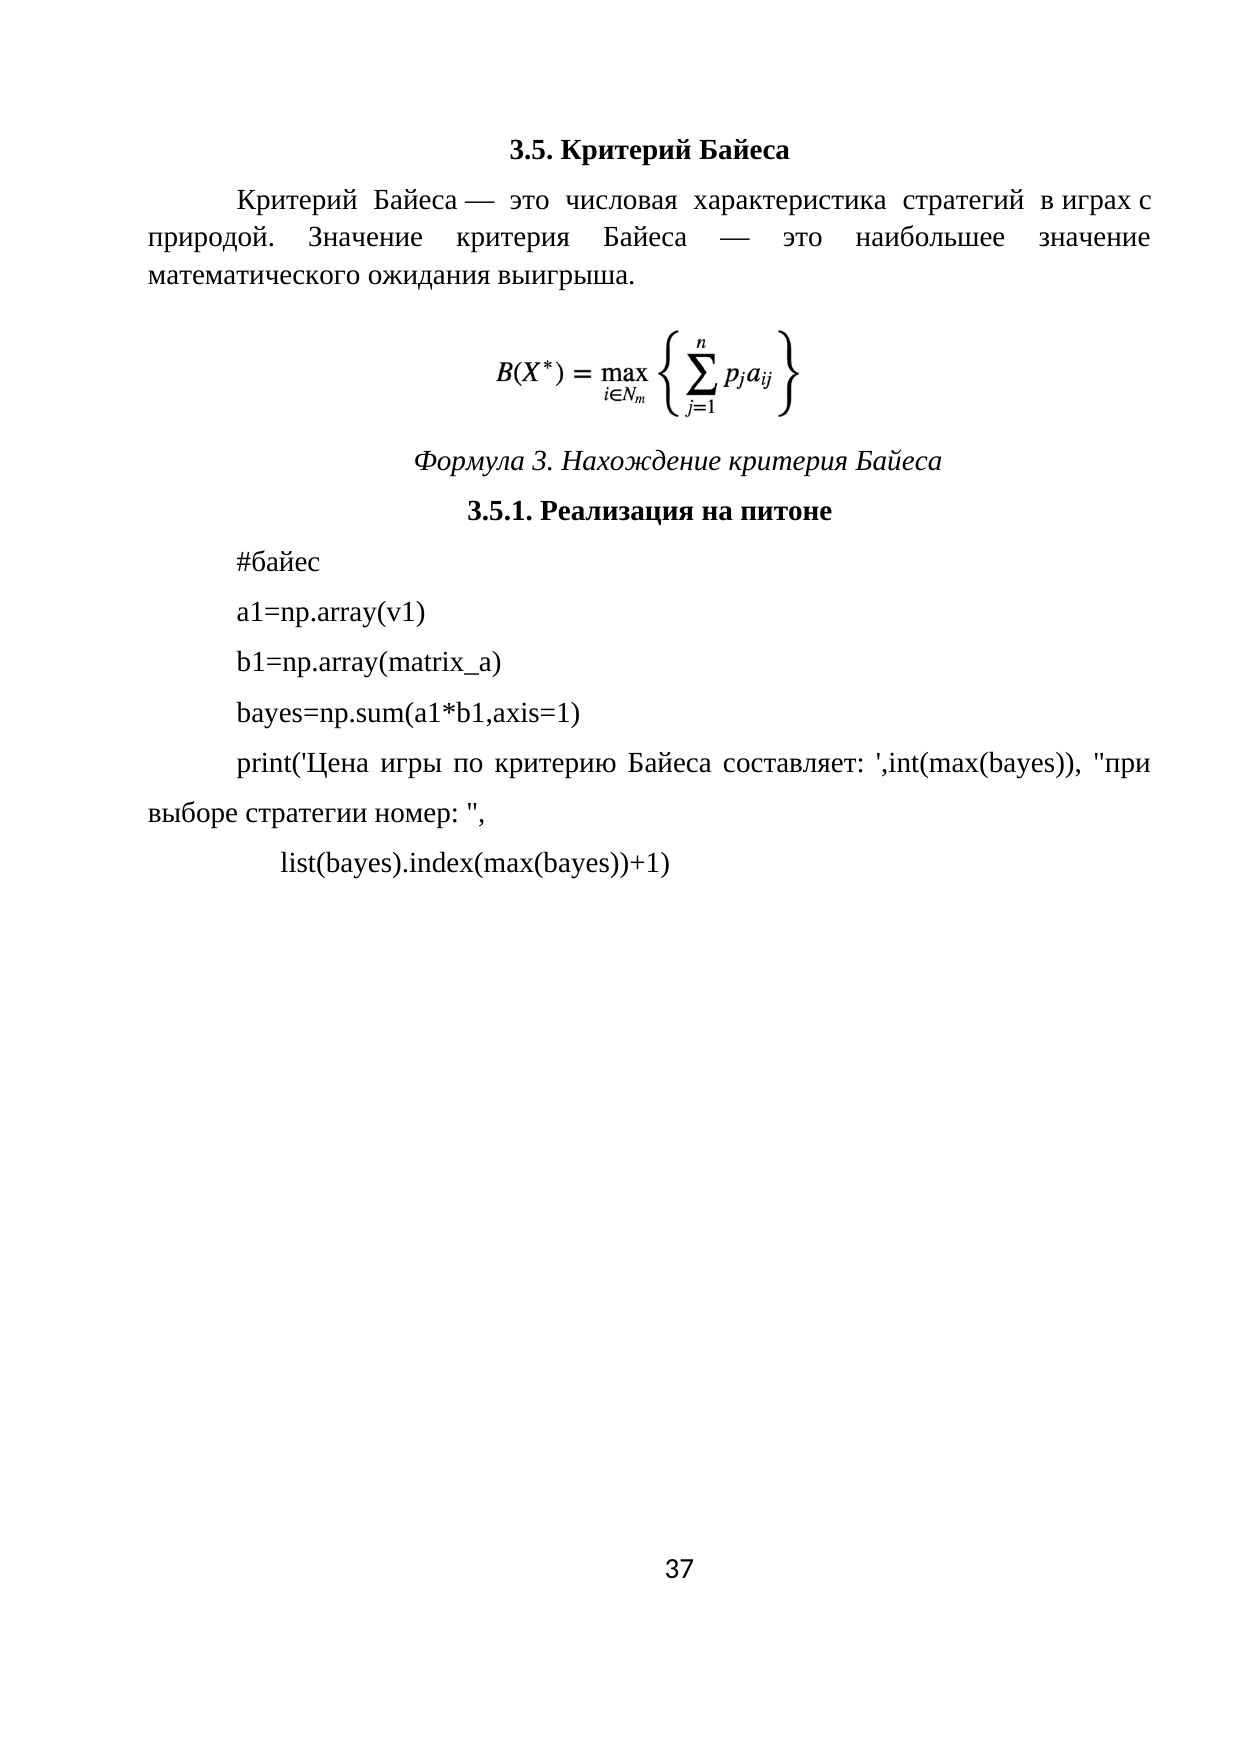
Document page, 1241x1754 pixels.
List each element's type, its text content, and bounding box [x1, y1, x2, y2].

text a1=np.array(v1) [148, 594, 1152, 628]
text list(bayes).index(max(bayes))+1) [148, 846, 1152, 879]
text b1=np.array(matrix_a) [148, 644, 1152, 678]
text print('Цена игры по критерию Байеса составляет: ',int(max(bayes)), "при выборе стратегии номер: ", [148, 745, 1152, 829]
text Формула 3. Нахождение критерия Байеса [148, 443, 1152, 477]
text #байес [148, 544, 1152, 577]
text Критерий Байеса — это числовая характеристика стратегий в играх с природой. Значение критерия Байеса — это наибольшее значение математического ожидания выигрыша. [148, 178, 1152, 291]
picture [474, 319, 884, 426]
text bayes=np.sum(a1*b1,axis=1) [148, 695, 1152, 728]
text 3.5.1. Реализация на питоне [148, 493, 1152, 527]
text 3.5. Критерий Байеса [148, 128, 1152, 166]
